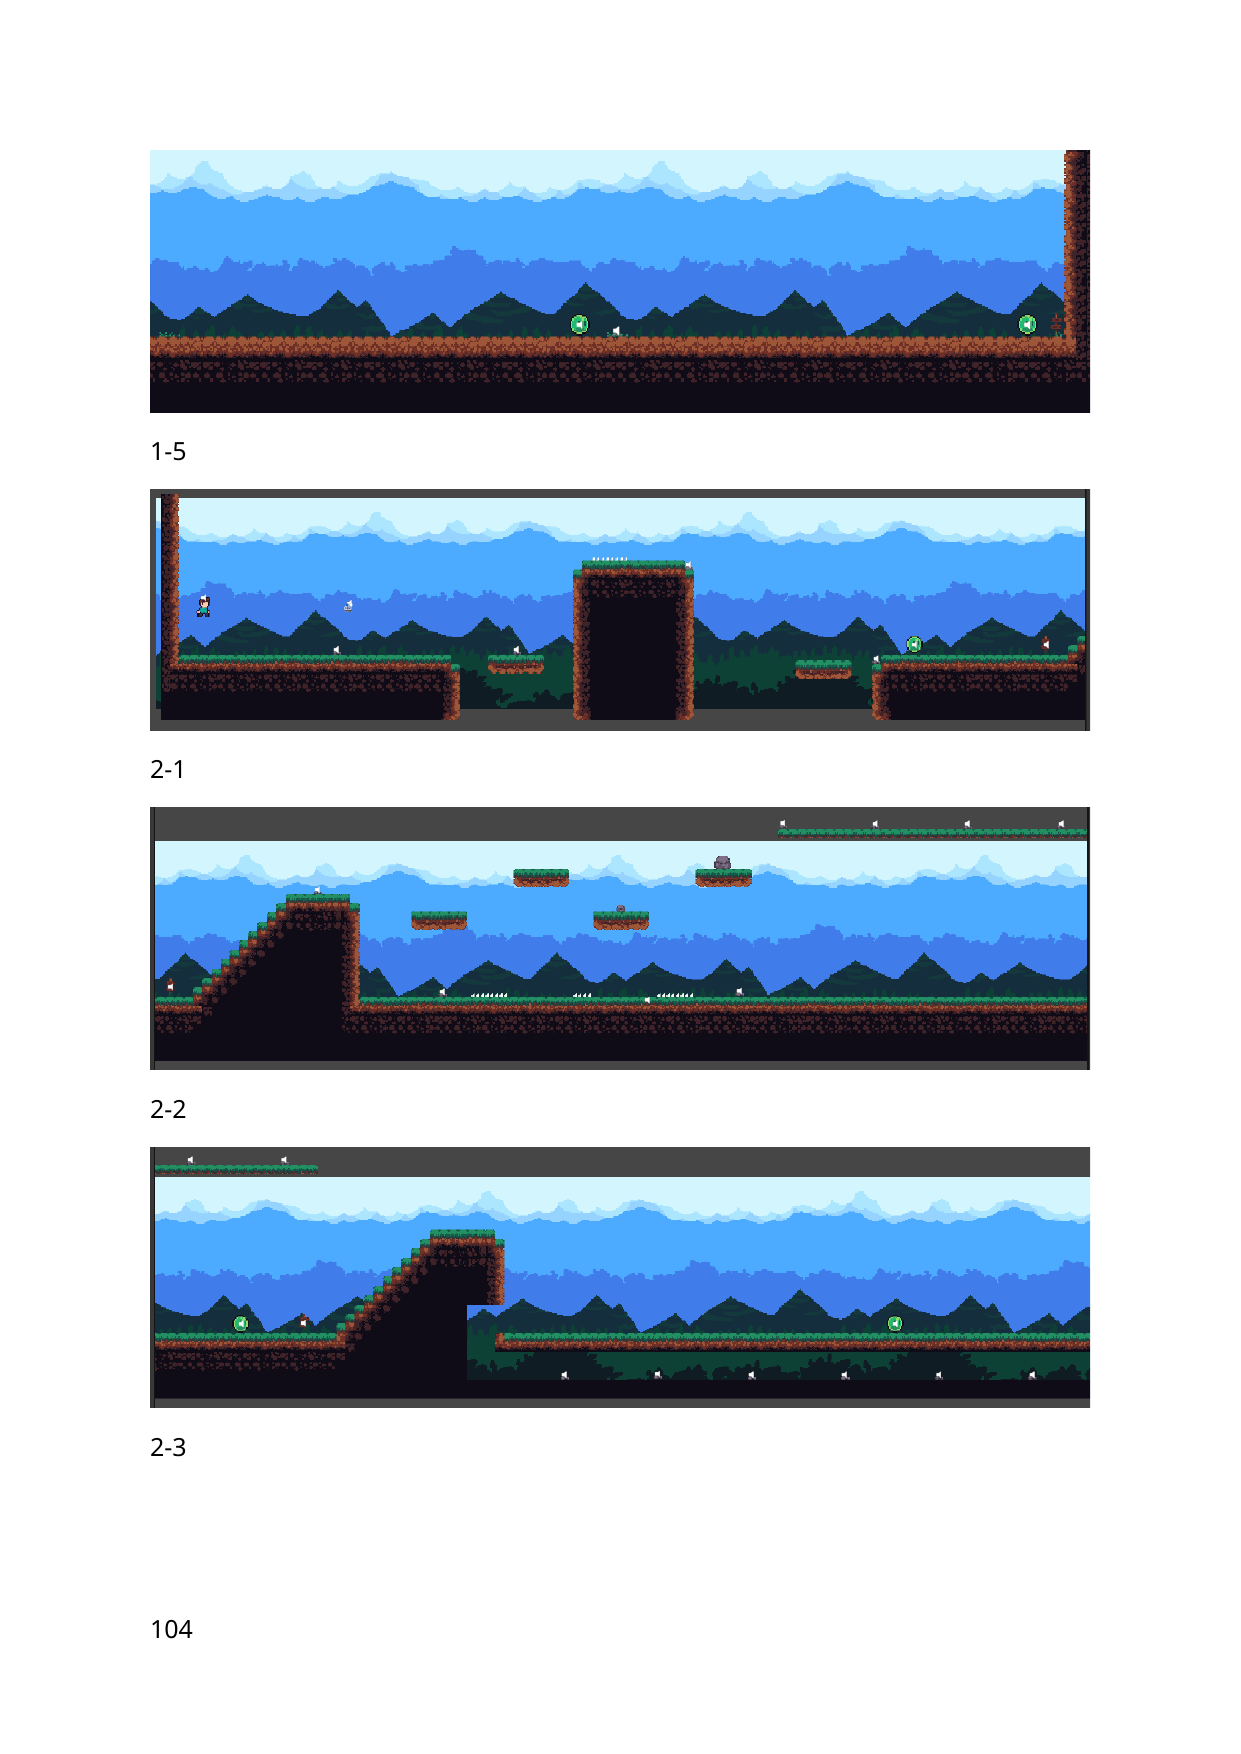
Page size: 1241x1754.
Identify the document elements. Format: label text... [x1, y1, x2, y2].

text 2-2 [150, 1091, 1090, 1126]
picture [150, 150, 1091, 413]
picture [150, 489, 1091, 731]
picture [150, 1147, 1091, 1408]
text 1-5 [150, 434, 1090, 468]
text 2-3 [150, 1429, 1090, 1463]
text 2-1 [150, 752, 1090, 786]
picture [150, 807, 1091, 1070]
